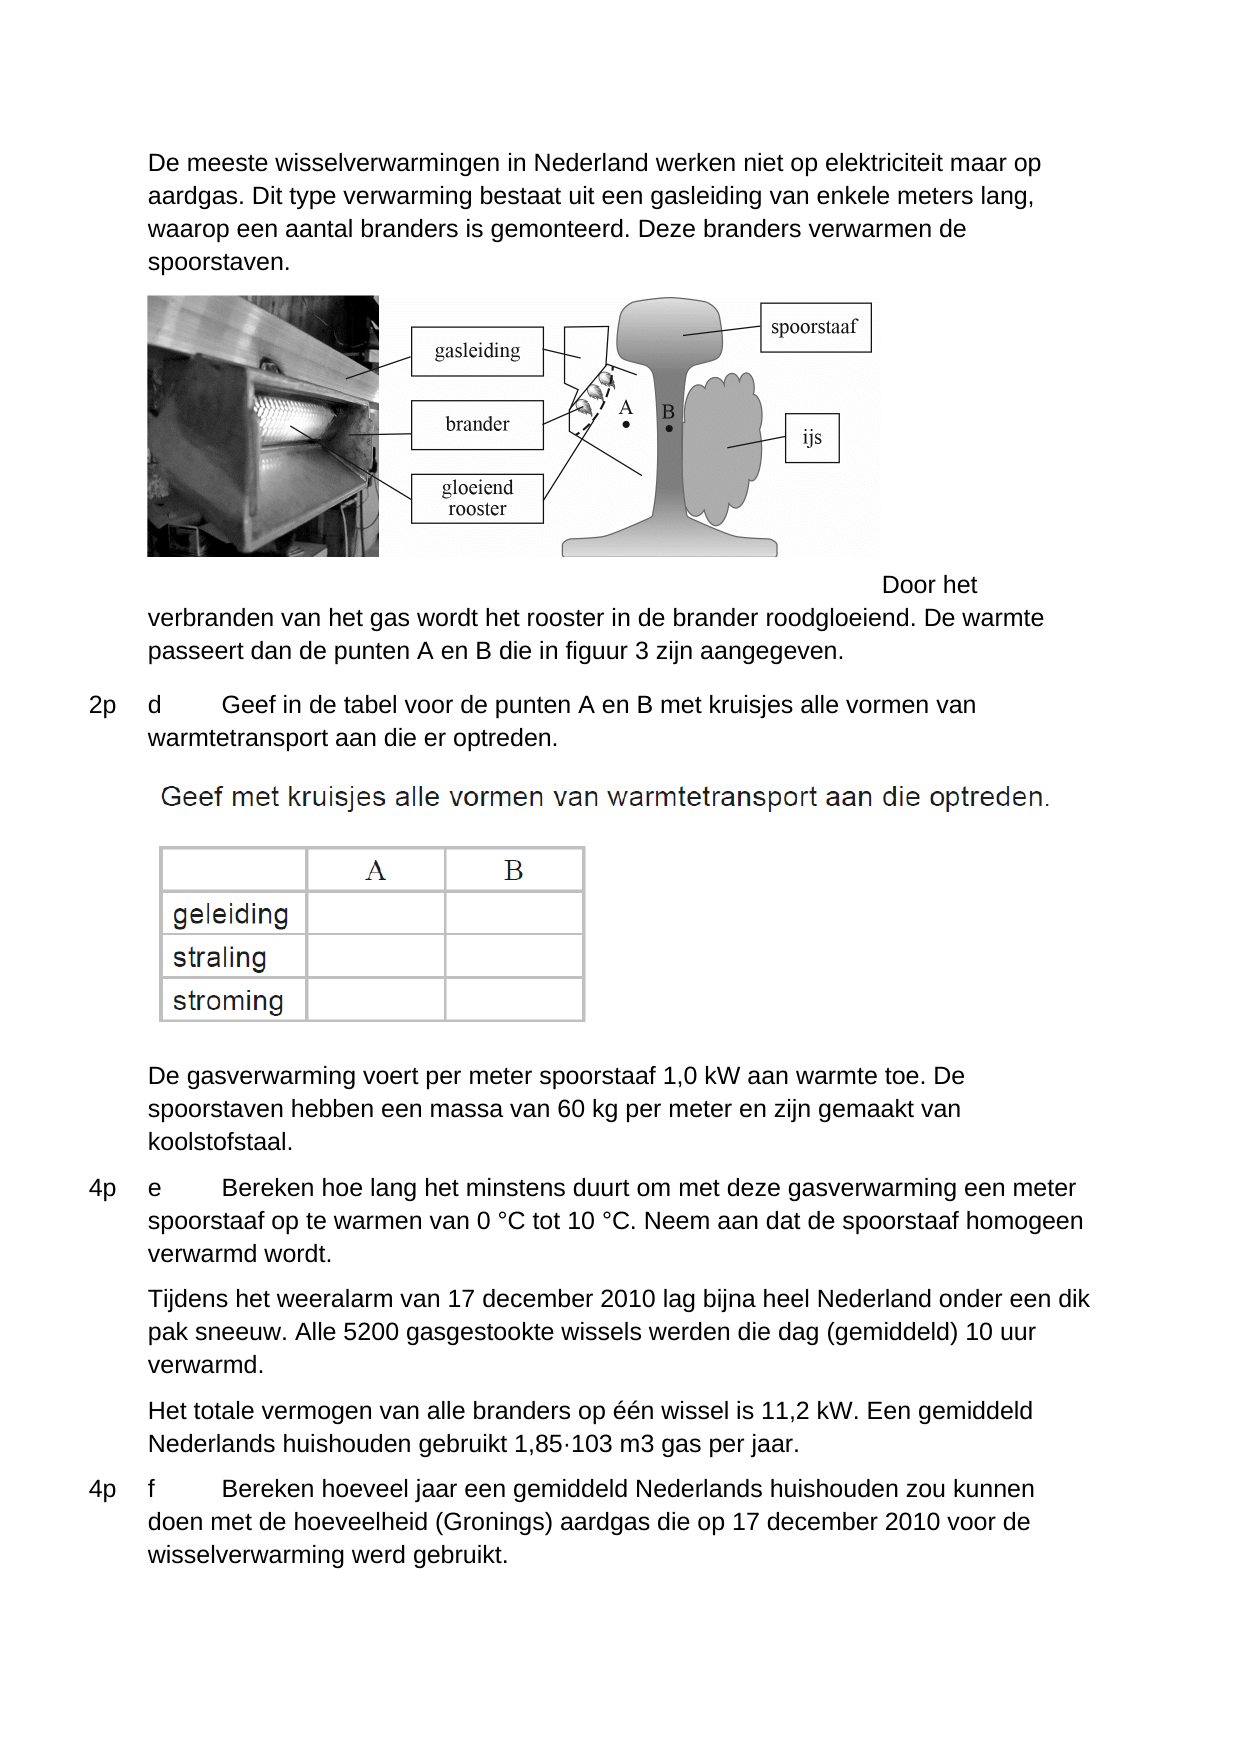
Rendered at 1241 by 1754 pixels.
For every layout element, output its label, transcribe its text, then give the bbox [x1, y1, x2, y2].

text Tijdens het weeralarm van 17 december 2010 lag bijna heel Nederland onder een dik pak sneeuw. Alle 5200 gasgestookte wissels werden die dag (gemiddeld) 10 uur verwarmd. [148, 1284, 1093, 1379]
text 2p d Geef in de tabel voor de punten A en B met kruisjes alle vormen van warmtetransport aan die er optreden. [88, 690, 1093, 751]
text 4p e Bereken hoe lang het minstens duurt om met deze gasverwarming een meter spoorstaaf op te warmen van 0 °C tot 10 °C. Neem aan dat de spoorstaaf homogeen verwarmd wordt. [88, 1173, 1093, 1267]
picture [147, 294, 881, 557]
text Door het verbranden van het gas wordt het rooster in de brander roodgloeiend. De warmte passeert dan de punten A en B die in figuur 3 zijn aangegeven. [148, 570, 1093, 664]
text Het totale vermogen van alle branders op één wissel is 11,2 kW. Een gemiddeld Nederlands huishouden gebruikt 1,85·103 m3 gas per jaar. [148, 1396, 1093, 1457]
text 4p f Bereken hoeveel jaar een gemiddeld Nederlands huishouden zou kunnen doen met de hoeveelheid (Gronings) aardgas die op 17 december 2010 voor de wisselverwarming werd gebruikt. [88, 1474, 1093, 1569]
text De meeste wisselverwarmingen in Nederland werken niet op elektriciteit maar op aardgas. Dit type verwarming bestaat uit een gasleiding van enkele meters lang, waarop een aantal branders is gemonteerd. Deze branders verwarmen de spoorstaven. [148, 148, 1093, 275]
text De gasverwarming voert per meter spoorstaaf 1,0 kW aan warmte toe. De spoorstaven hebben een massa van 60 kg per meter en zijn gemaakt van koolstofstaal. [148, 1061, 1093, 1156]
